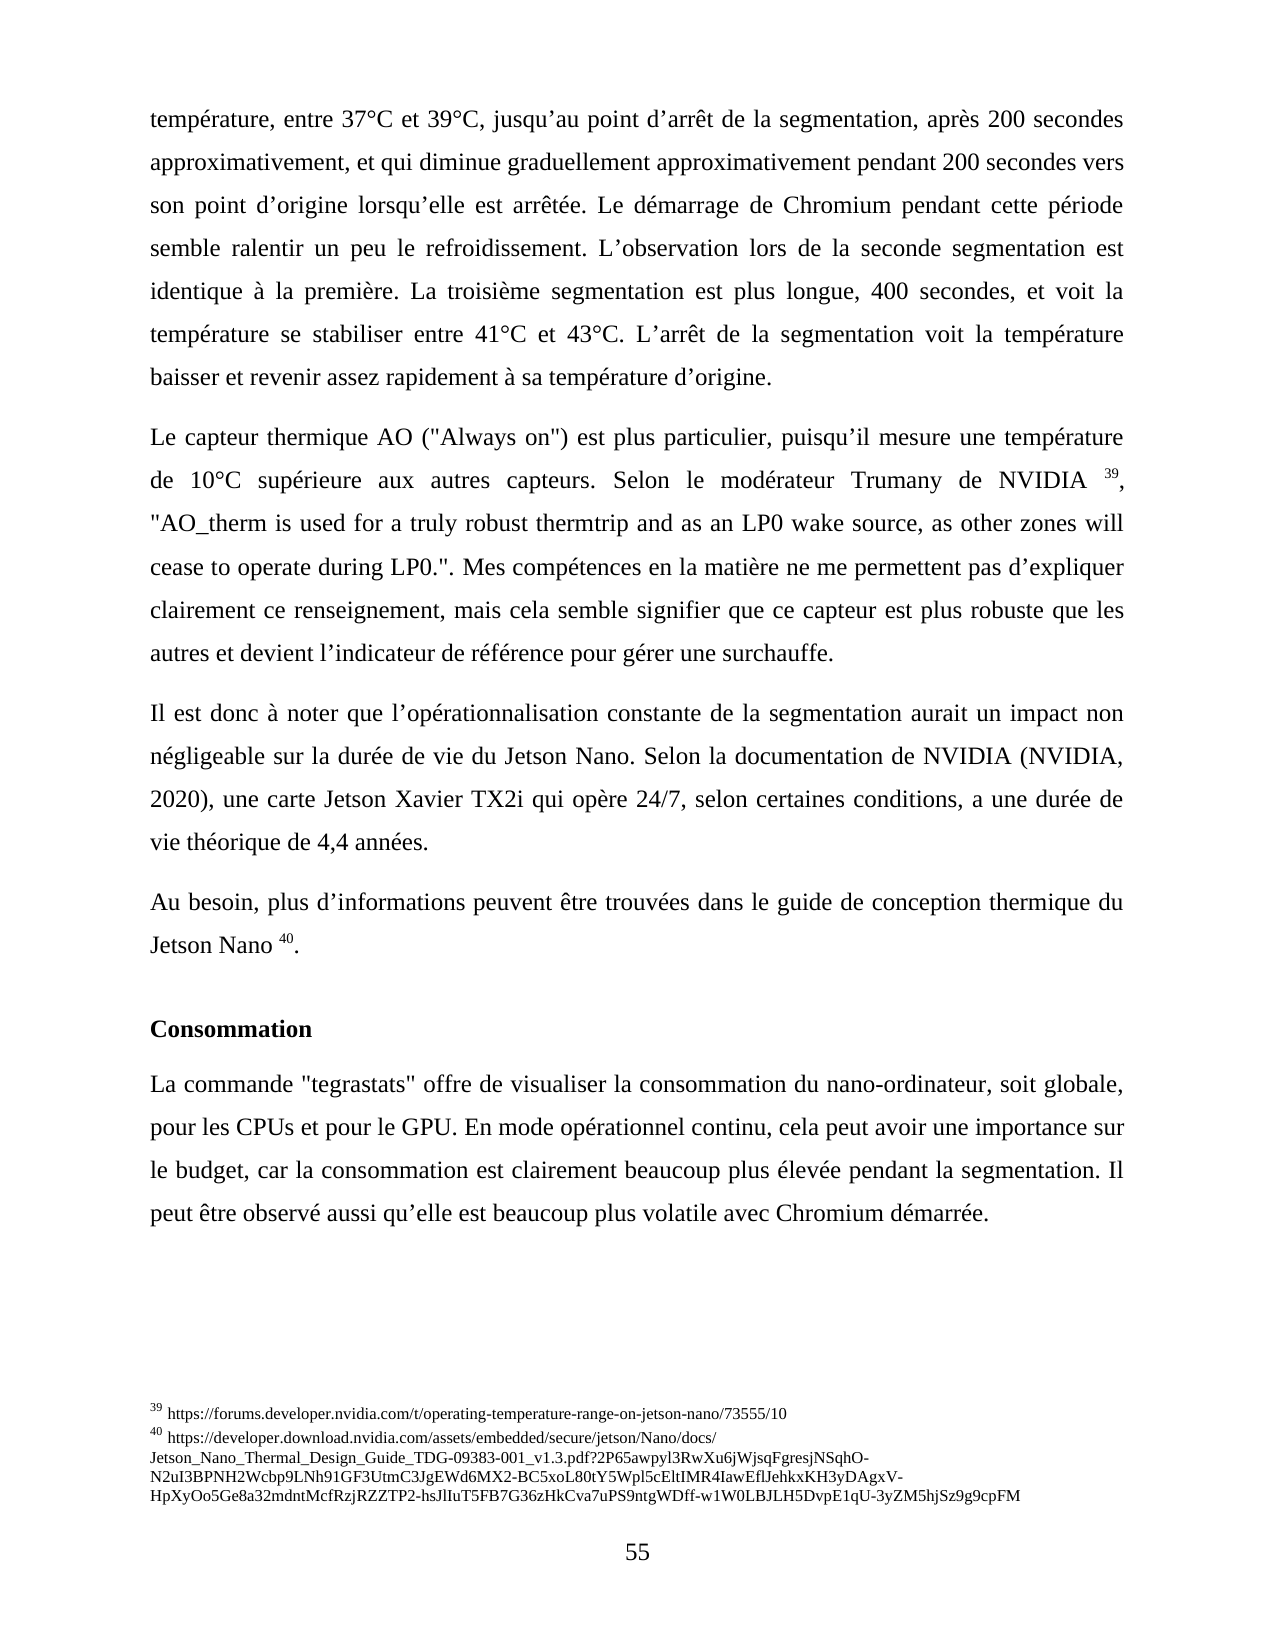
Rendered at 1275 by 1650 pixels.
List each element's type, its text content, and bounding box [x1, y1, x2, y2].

text La commande "tegrastats" offre de visualiser la consommation du nano-ordinateur, soit globale, pour les CPUs et pour le GPU. En mode opérationnel continu, cela peut avoir une importance sur le budget, car la consommation est clairement beaucoup plus élevée pendant la segmentation. Il peut être observé aussi qu’elle est beaucoup plus volatile avec Chromium démarrée. [150, 1069, 1125, 1227]
text Le capteur thermique AO ("Always on") est plus particulier, puisqu’il mesure une température de 10°C supérieure aux autres capteurs. Selon le modérateur Trumany de NVIDIA , "AO_therm is used for a truly robust thermtrip and as an LP0 wake source, as other zones will cease to operate during LP0.". Mes compétences en la matière ne me permettent pas d’expliquer clairement ce renseignement, mais cela semble signifier que ce capteur est plus robuste que les autres et devient l’indicateur de référence pour gérer une surchauffe. [150, 422, 1125, 667]
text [150, 104, 1125, 391]
text Consommation [149, 1014, 1125, 1042]
text Au besoin, plus d’informations peuvent être trouvées dans le guide de conception thermique du Jetson Nano . [150, 887, 1125, 959]
text Il est donc à noter que l’opérationnalisation constante de la segmentation aurait un impact non négligeable sur la durée de vie du Jetson Nano. Selon la documentation de NVIDIA (NVIDIA, 2020), une carte Jetson Xavier TX2i qui opère 24/7, selon certaines conditions, a une durée de vie théorique de 4,4 années. [150, 698, 1125, 856]
